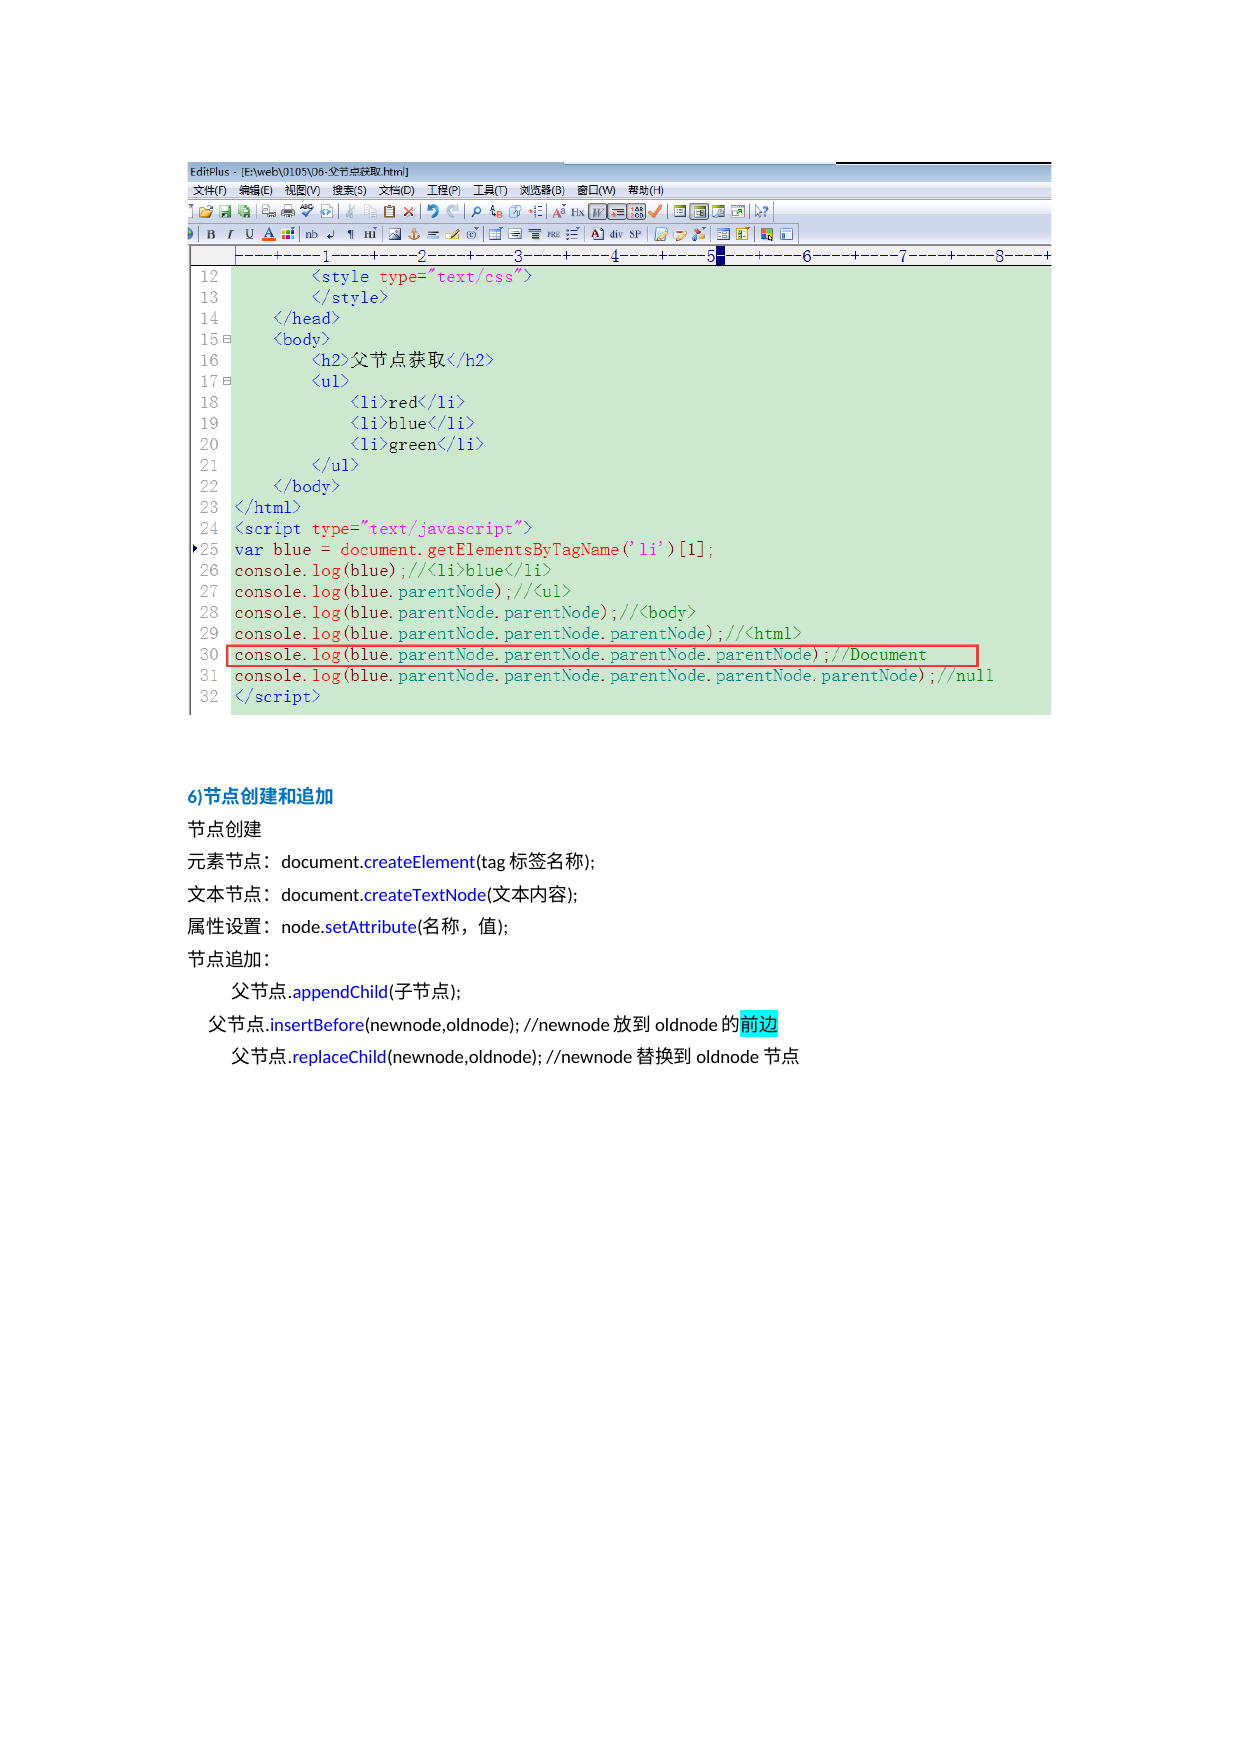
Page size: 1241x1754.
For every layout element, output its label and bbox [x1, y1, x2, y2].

picture [187, 162, 1052, 715]
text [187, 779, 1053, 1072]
